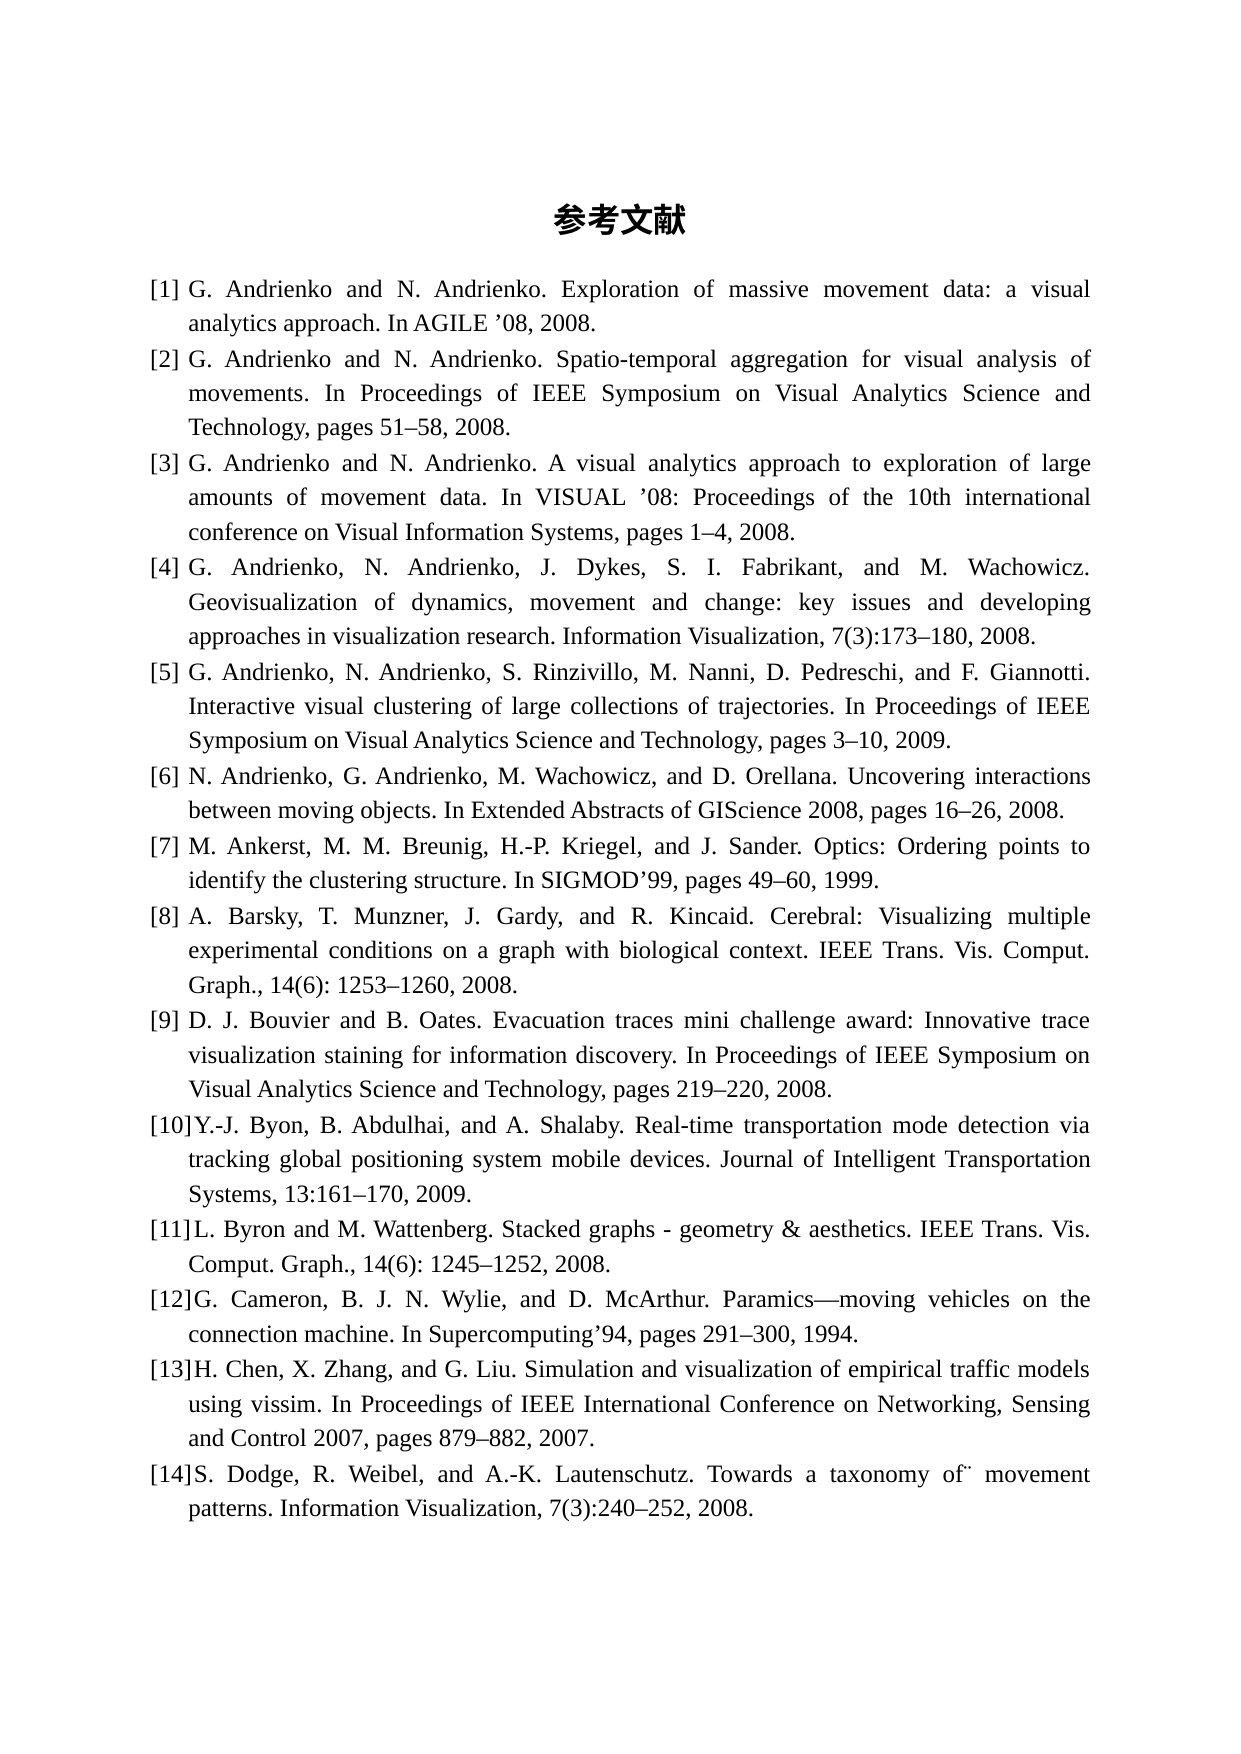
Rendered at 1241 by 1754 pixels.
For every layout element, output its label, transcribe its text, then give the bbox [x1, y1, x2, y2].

list L. Byron and M. Wattenberg. Stacked graphs - geometry & aesthetics. IEEE Trans. Vis. Comput. Graph., 14(6): 1245–1252, 2008. [150, 1212, 1092, 1279]
list G. Andrienko and N. Andrienko. Exploration of massive movement data: a visual analytics approach. In AGILE ’08, 2008. [150, 272, 1092, 339]
list G. Cameron, B. J. N. Wylie, and D. McArthur. Paramics—moving vehicles on the connection machine. In Supercomputing’94, pages 291–300, 1994. [150, 1282, 1092, 1349]
list M. Ankerst, M. M. Breunig, H.-P. Kriegel, and J. Sander. Optics: Ordering points to identify the clustering structure. In SIGMOD’99, pages 49–60, 1999. [150, 829, 1092, 896]
list G. Andrienko, N. Andrienko, S. Rinzivillo, M. Nanni, D. Pedreschi, and F. Giannotti. Interactive visual clustering of large collections of trajectories. In Proceedings of IEEE Symposium on Visual Analytics Science and Technology, pages 3–10, 2009. [150, 655, 1092, 756]
list H. Chen, X. Zhang, and G. Liu. Simulation and visualization of empirical traffic models using vissim. In Proceedings of IEEE International Conference on Networking, Sensing and Control 2007, pages 879–882, 2007. [150, 1352, 1092, 1454]
list G. Andrienko and N. Andrienko. Spatio-temporal aggregation for visual analysis of movements. In Proceedings of IEEE Symposium on Visual Analytics Science and Technology, pages 51–58, 2008. [150, 342, 1092, 443]
list N. Andrienko, G. Andrienko, M. Wachowicz, and D. Orellana. Uncovering interactions between moving objects. In Extended Abstracts of GIScience 2008, pages 16–26, 2008. [150, 759, 1092, 826]
list A. Barsky, T. Munzner, J. Gardy, and R. Kincaid. Cerebral: Visualizing multiple experimental conditions on a graph with biological context. IEEE Trans. Vis. Comput. Graph., 14(6): 1253–1260, 2008. [150, 899, 1092, 1001]
list S. Dodge, R. Weibel, and A.-K. Lautenschutz. Towards a taxonomy of¨ movement patterns. Information Visualization, 7(3):240–252, 2008. [150, 1457, 1092, 1524]
list Y.-J. Byon, B. Abdulhai, and A. Shalaby. Real-time transportation mode detection via tracking global positioning system mobile devices. Journal of Intelligent Transportation Systems, 13:161–170, 2009. [150, 1108, 1092, 1209]
list G. Andrienko and N. Andrienko. A visual analytics approach to exploration of large amounts of movement data. In VISUAL ’08: Proceedings of the 10th international conference on Visual Information Systems, pages 1–4, 2008. [150, 446, 1092, 547]
list G. Andrienko, N. Andrienko, J. Dykes, S. I. Fabrikant, and M. Wachowicz. Geovisualization of dynamics, movement and change: key issues and developing approaches in visualization research. Information Visualization, 7(3):173–180, 2008. [150, 551, 1092, 652]
list D. J. Bouvier and B. Oates. Evacuation traces mini challenge award: Innovative trace visualization staining for information discovery. In Proceedings of IEEE Symposium on Visual Analytics Science and Technology, pages 219–220, 2008. [150, 1004, 1092, 1105]
subtitle 参考文献 [150, 187, 1090, 252]
